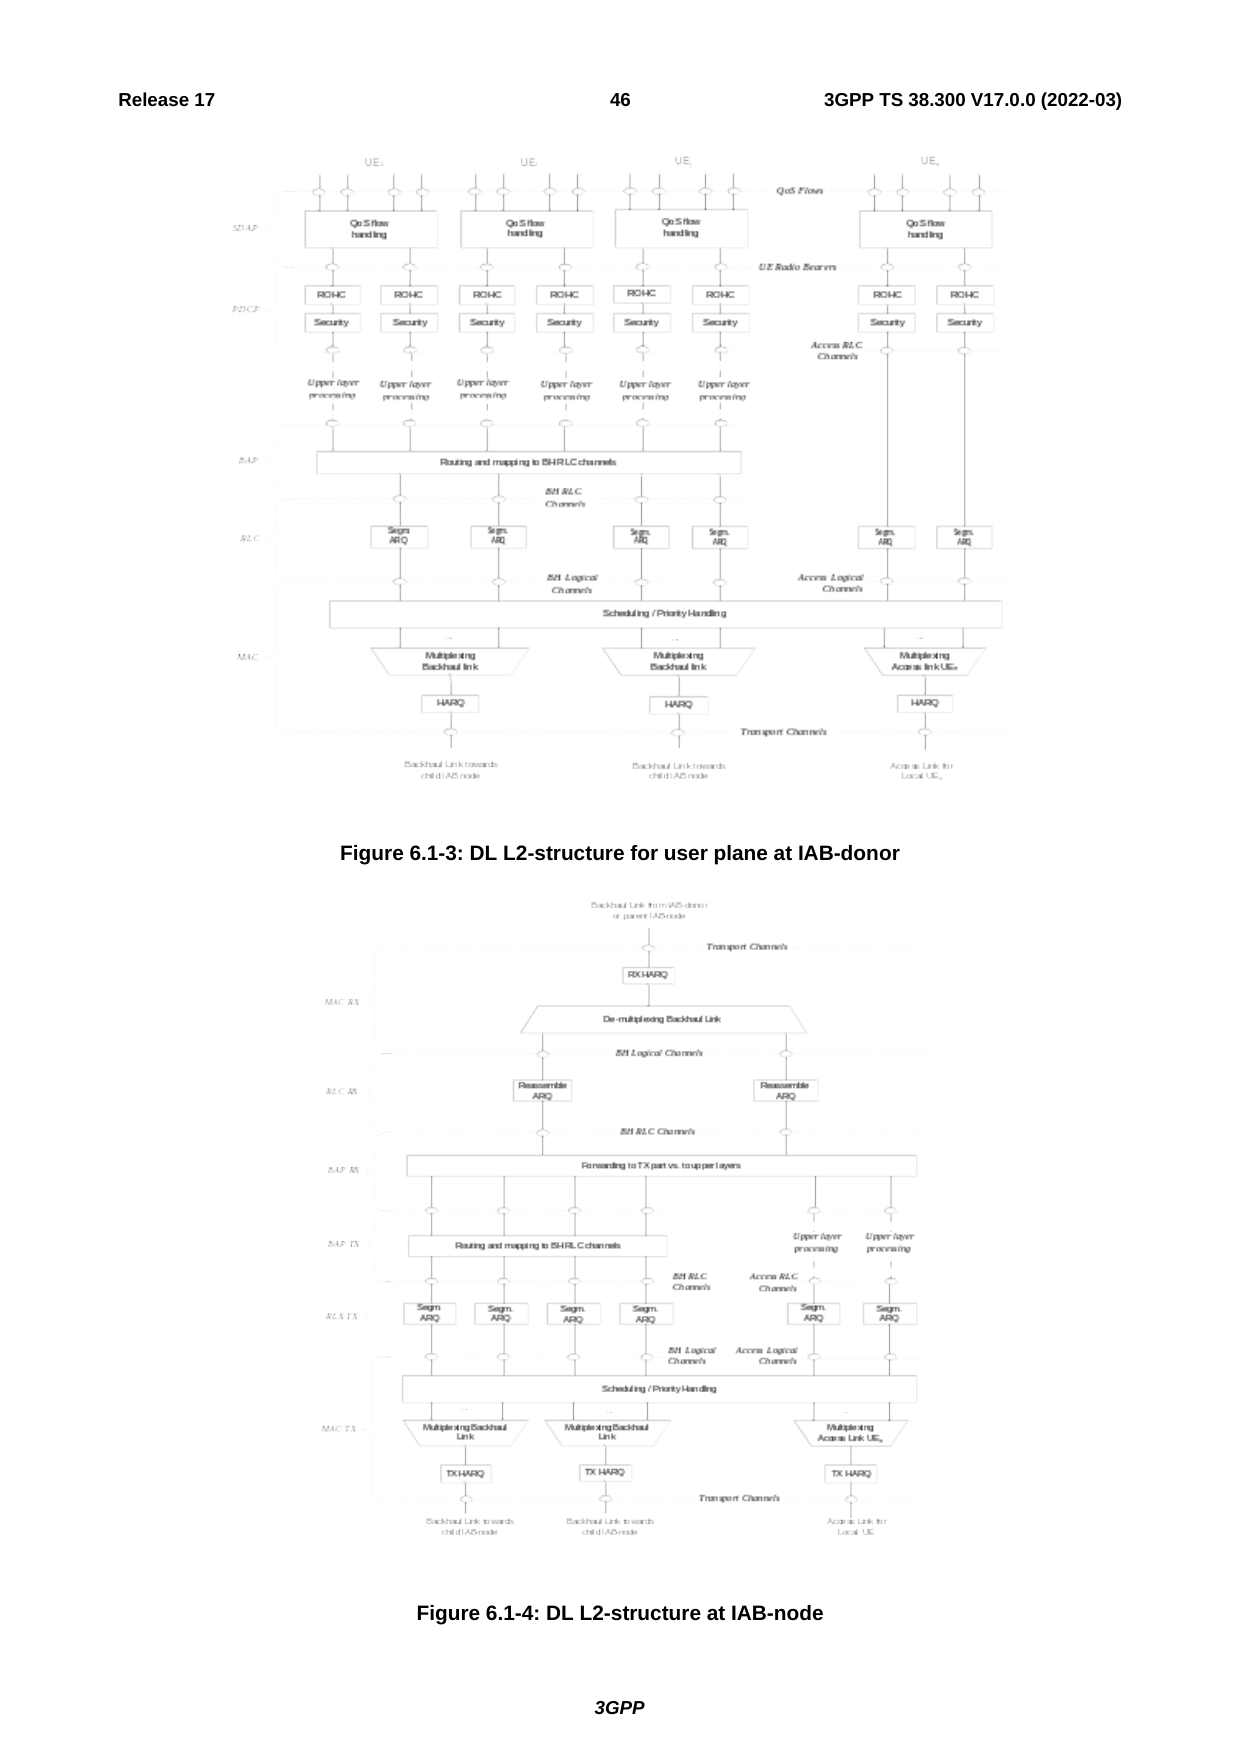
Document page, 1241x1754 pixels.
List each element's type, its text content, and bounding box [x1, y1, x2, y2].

text Figure 6.1-3: DL L2-structure for user plane at IAB-donor [118, 841, 1122, 865]
text Figure 6.1-4: DL L2-structure at IAB-node [118, 1601, 1122, 1625]
